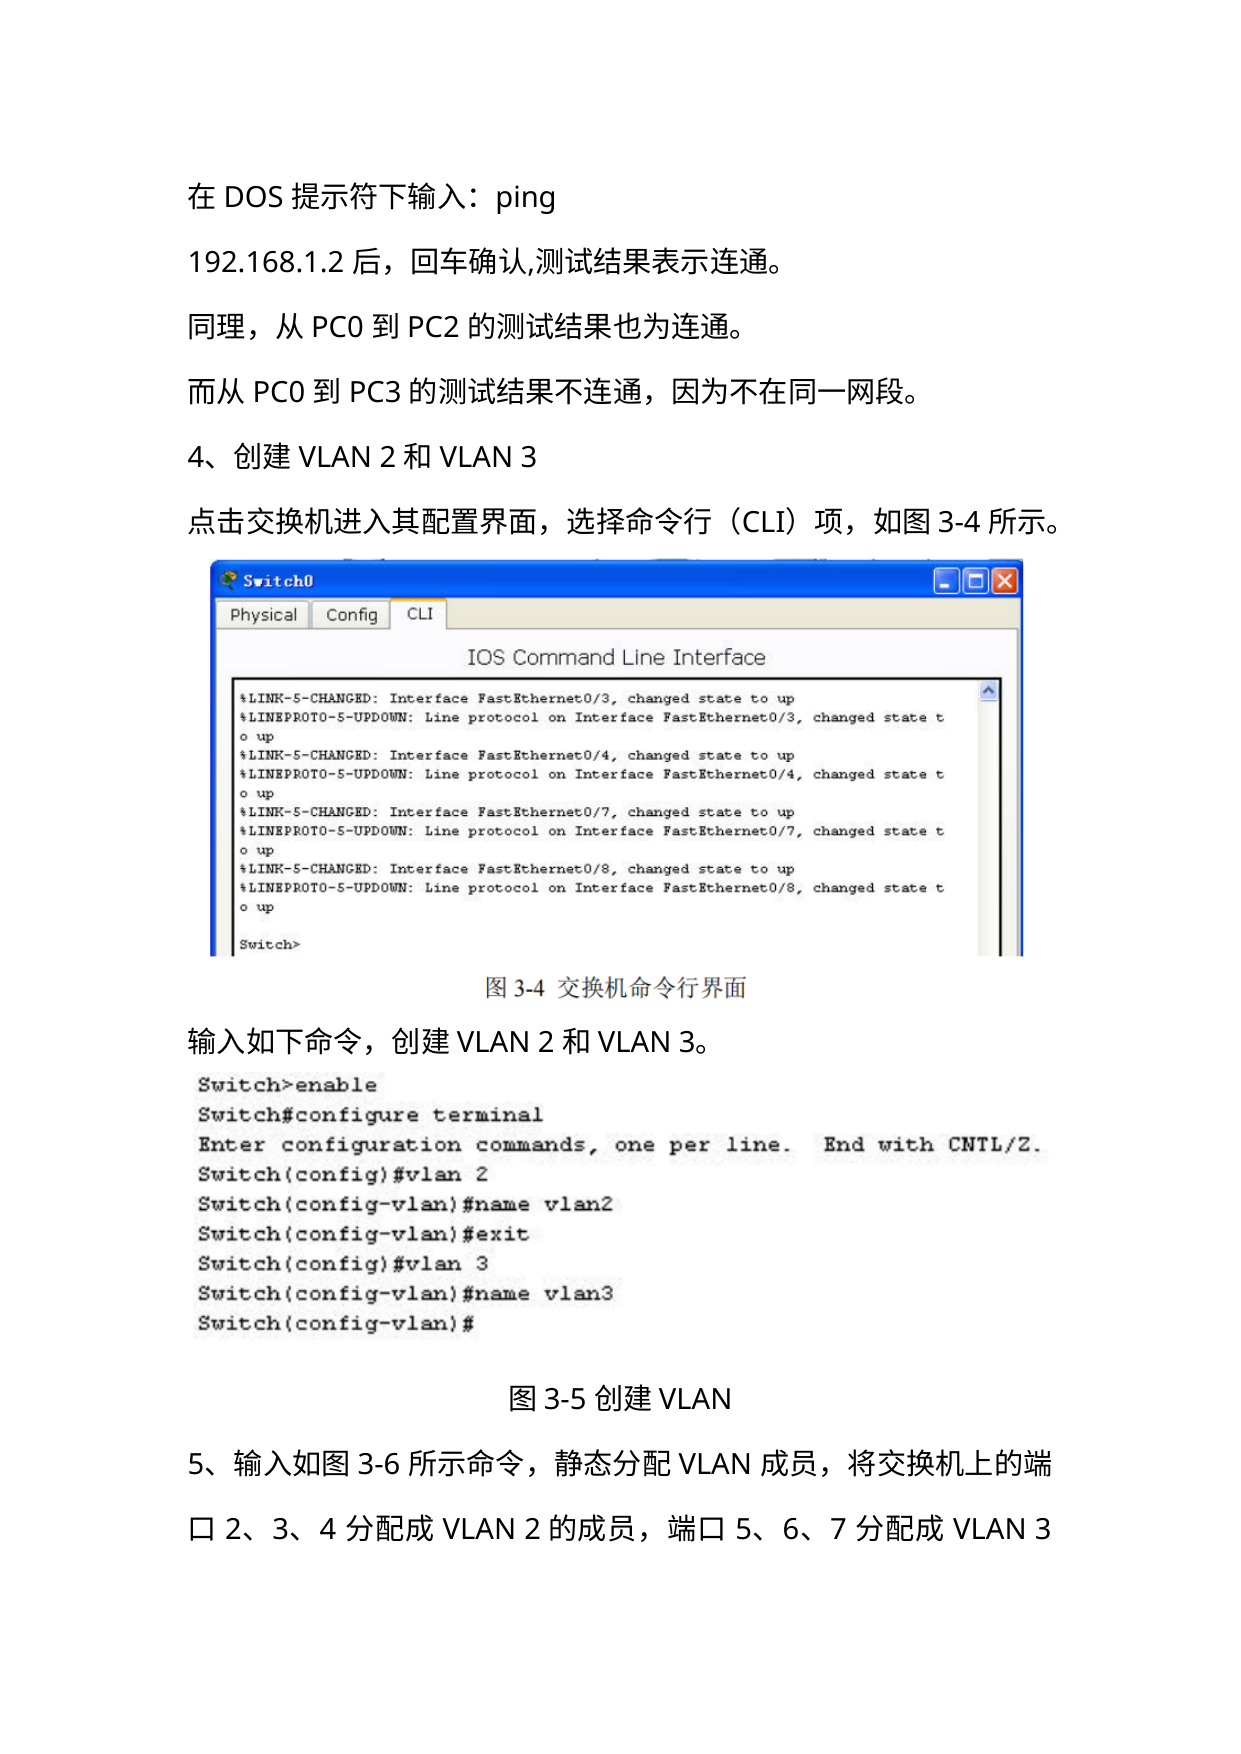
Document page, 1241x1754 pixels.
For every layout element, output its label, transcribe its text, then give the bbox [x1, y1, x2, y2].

text 同理，从 PC0 到 PC2 的测试结果也为连通。 [187, 292, 1053, 357]
text 而从 PC0 到 PC3 的测试结果不连通，因为不在同一网段。 [187, 357, 1053, 422]
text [187, 162, 1053, 227]
text 192.168.1.2 后，回车确认,测试结果表示连通。 [187, 227, 1053, 292]
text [187, 1429, 1053, 1559]
text 4、创建 VLAN 2 和 VLAN 3 [187, 422, 1053, 487]
text 图 3-5 创建 VLAN [187, 1364, 1053, 1429]
picture [187, 552, 1053, 1005]
picture [187, 1072, 1053, 1347]
text 点击交换机进入其配置界面，选择命令行（CLI）项，如图 3-4 所示。 [187, 487, 1053, 552]
text 输入如下命令，创建 VLAN 2 和 VLAN 3。 [187, 1007, 1053, 1072]
